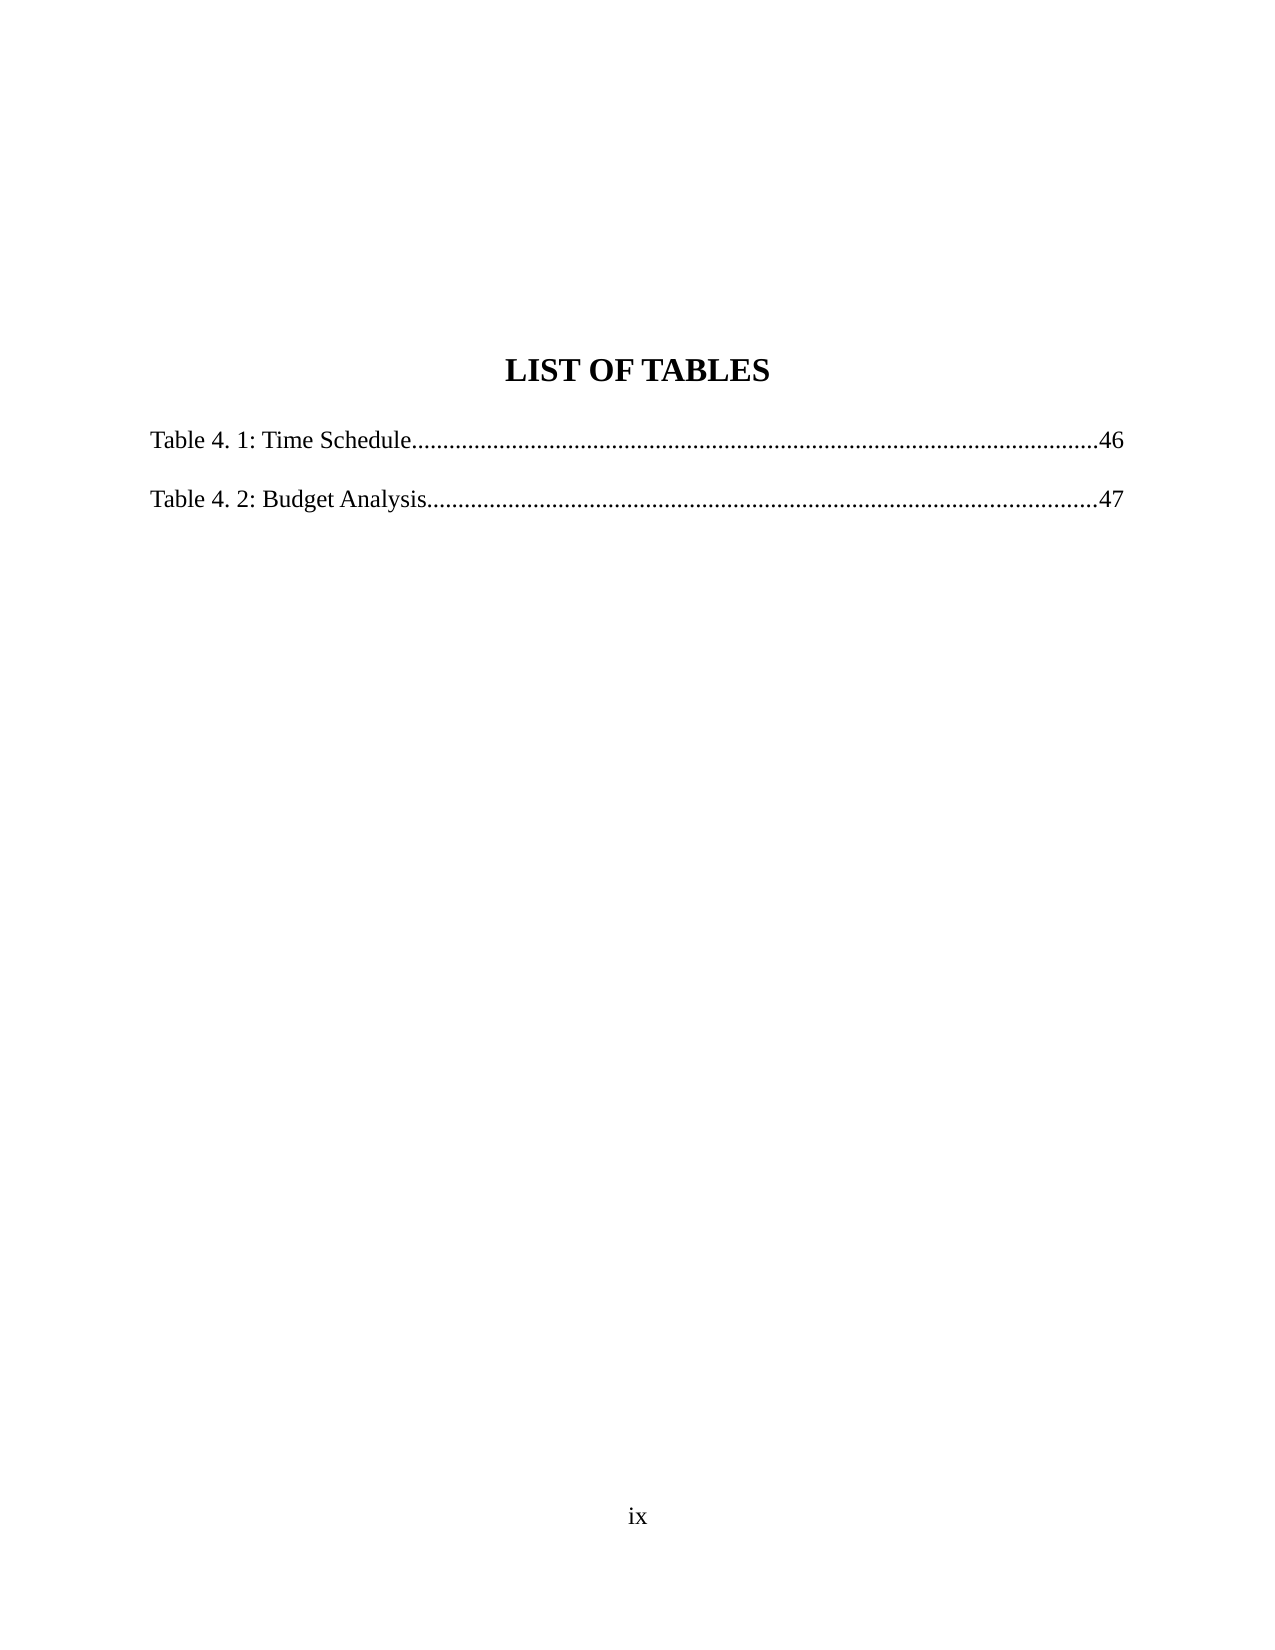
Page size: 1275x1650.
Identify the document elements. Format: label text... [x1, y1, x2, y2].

text Table 4. 1: Time Schedule 46 [150, 425, 1125, 453]
subtitle LIST OF TABLES [150, 350, 1125, 389]
text Table 4. 2: Budget Analysis 47 [150, 484, 1125, 513]
